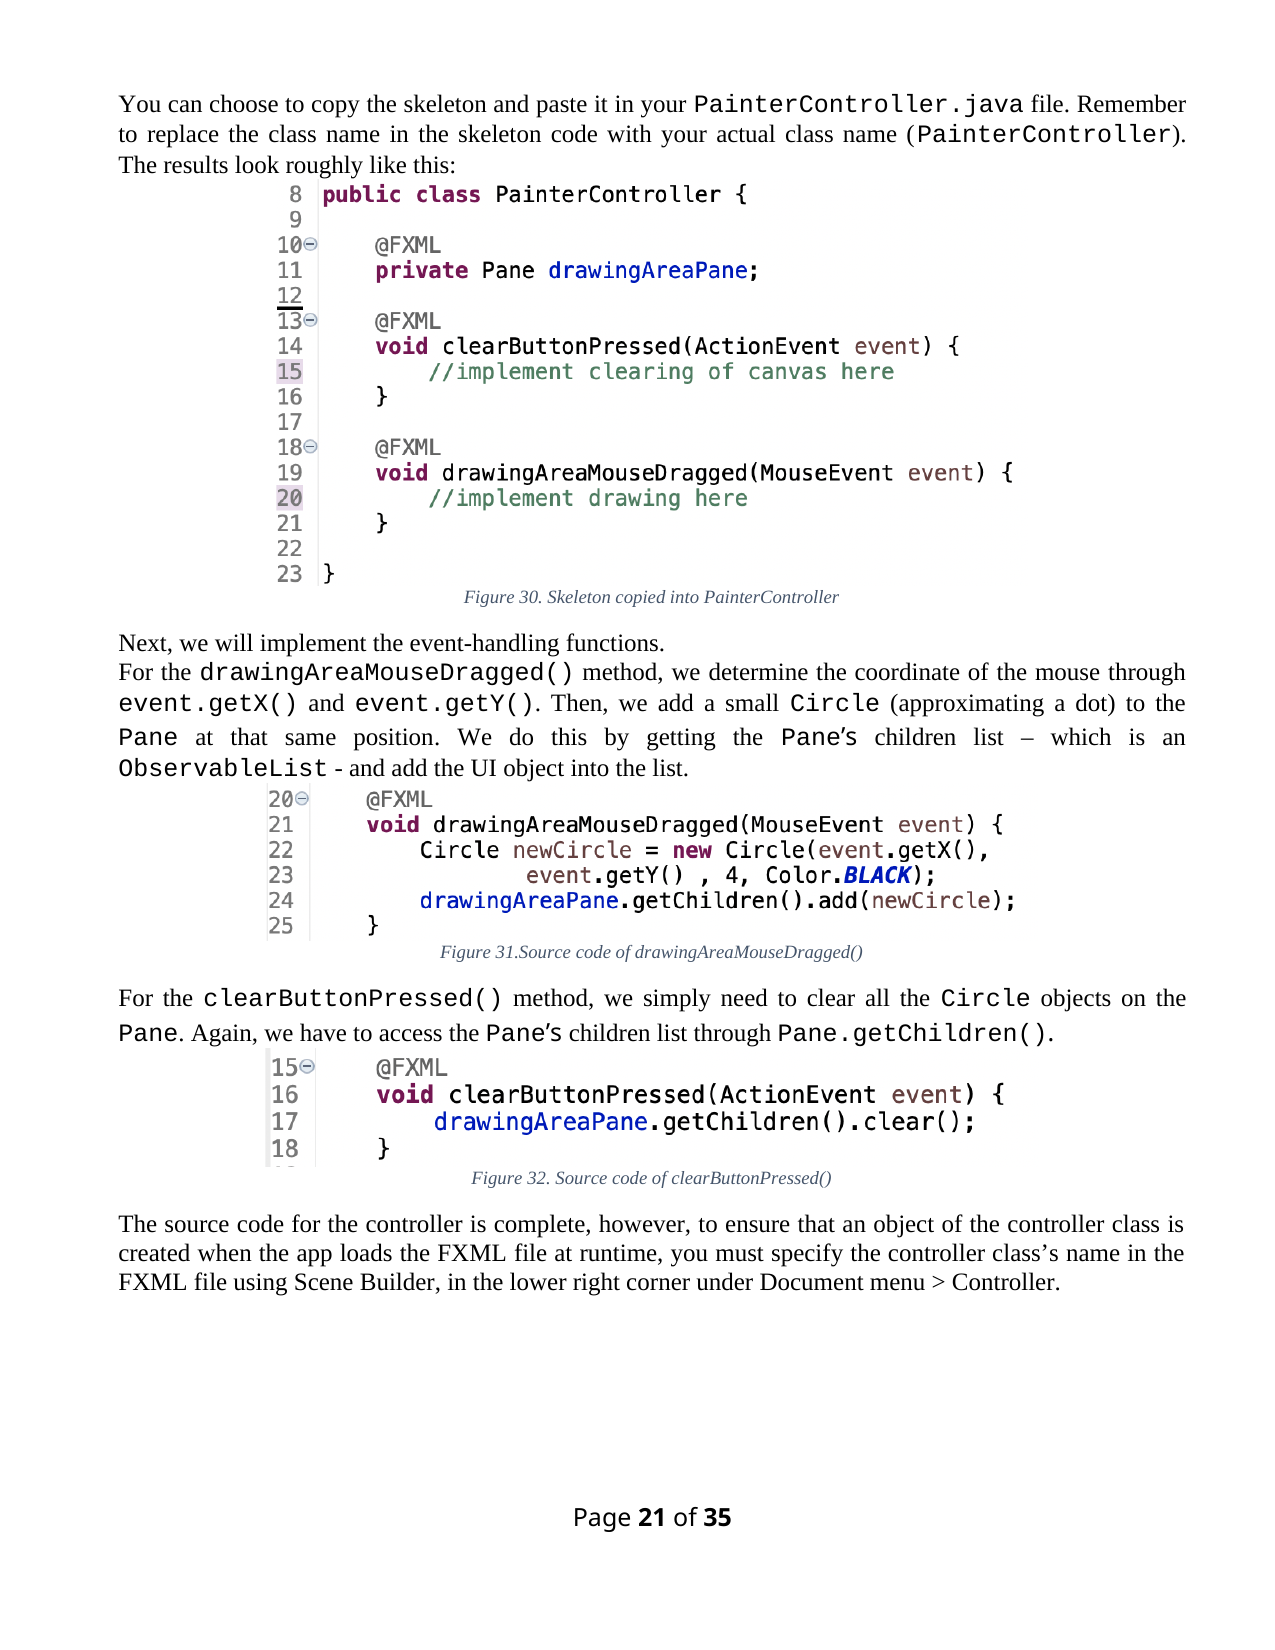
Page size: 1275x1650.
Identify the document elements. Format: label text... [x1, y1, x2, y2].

text Next, we will implement the event-handling functions. [118, 628, 1186, 657]
picture [265, 1048, 1040, 1167]
text You can choose to copy the skeleton and paste it in your PainterController.java file. Remember to replace the class name in the skeleton code with your actual class name (PainterController). The results look roughly like this: [118, 89, 1186, 179]
text For the drawingAreaMouseDragged() method, we determine the coordinate of the mouse through event.getX() and event.getY(). Then, we add a small Circle (approximating a dot) to the Pane at that same position. We do this by getting the Pane’s children list – which is an ObservableList - and add the UI object into the list. [118, 657, 1186, 783]
text Figure 32. Source code of clearButtonPressed() [118, 1167, 1186, 1188]
text The source code for the controller is complete, however, to ensure that an object of the controller class is created when the app loads the FXML file at runtime, you must specify the controller class’s name in the FXML file using Scene Builder, in the lower right corner under Document menu > Controller. [118, 1209, 1186, 1296]
text Figure 30. Skeleton copied into PainterController [118, 586, 1186, 607]
picture [276, 179, 1029, 586]
picture [266, 783, 1038, 941]
text Figure 31.Source code of drawingAreaMouseDragged() [118, 941, 1186, 962]
text For the clearButtonPressed() method, we simply need to clear all the Circle objects on the Pane. Again, we have to access the Pane’s children list through Pane.getChildren(). [118, 983, 1186, 1048]
